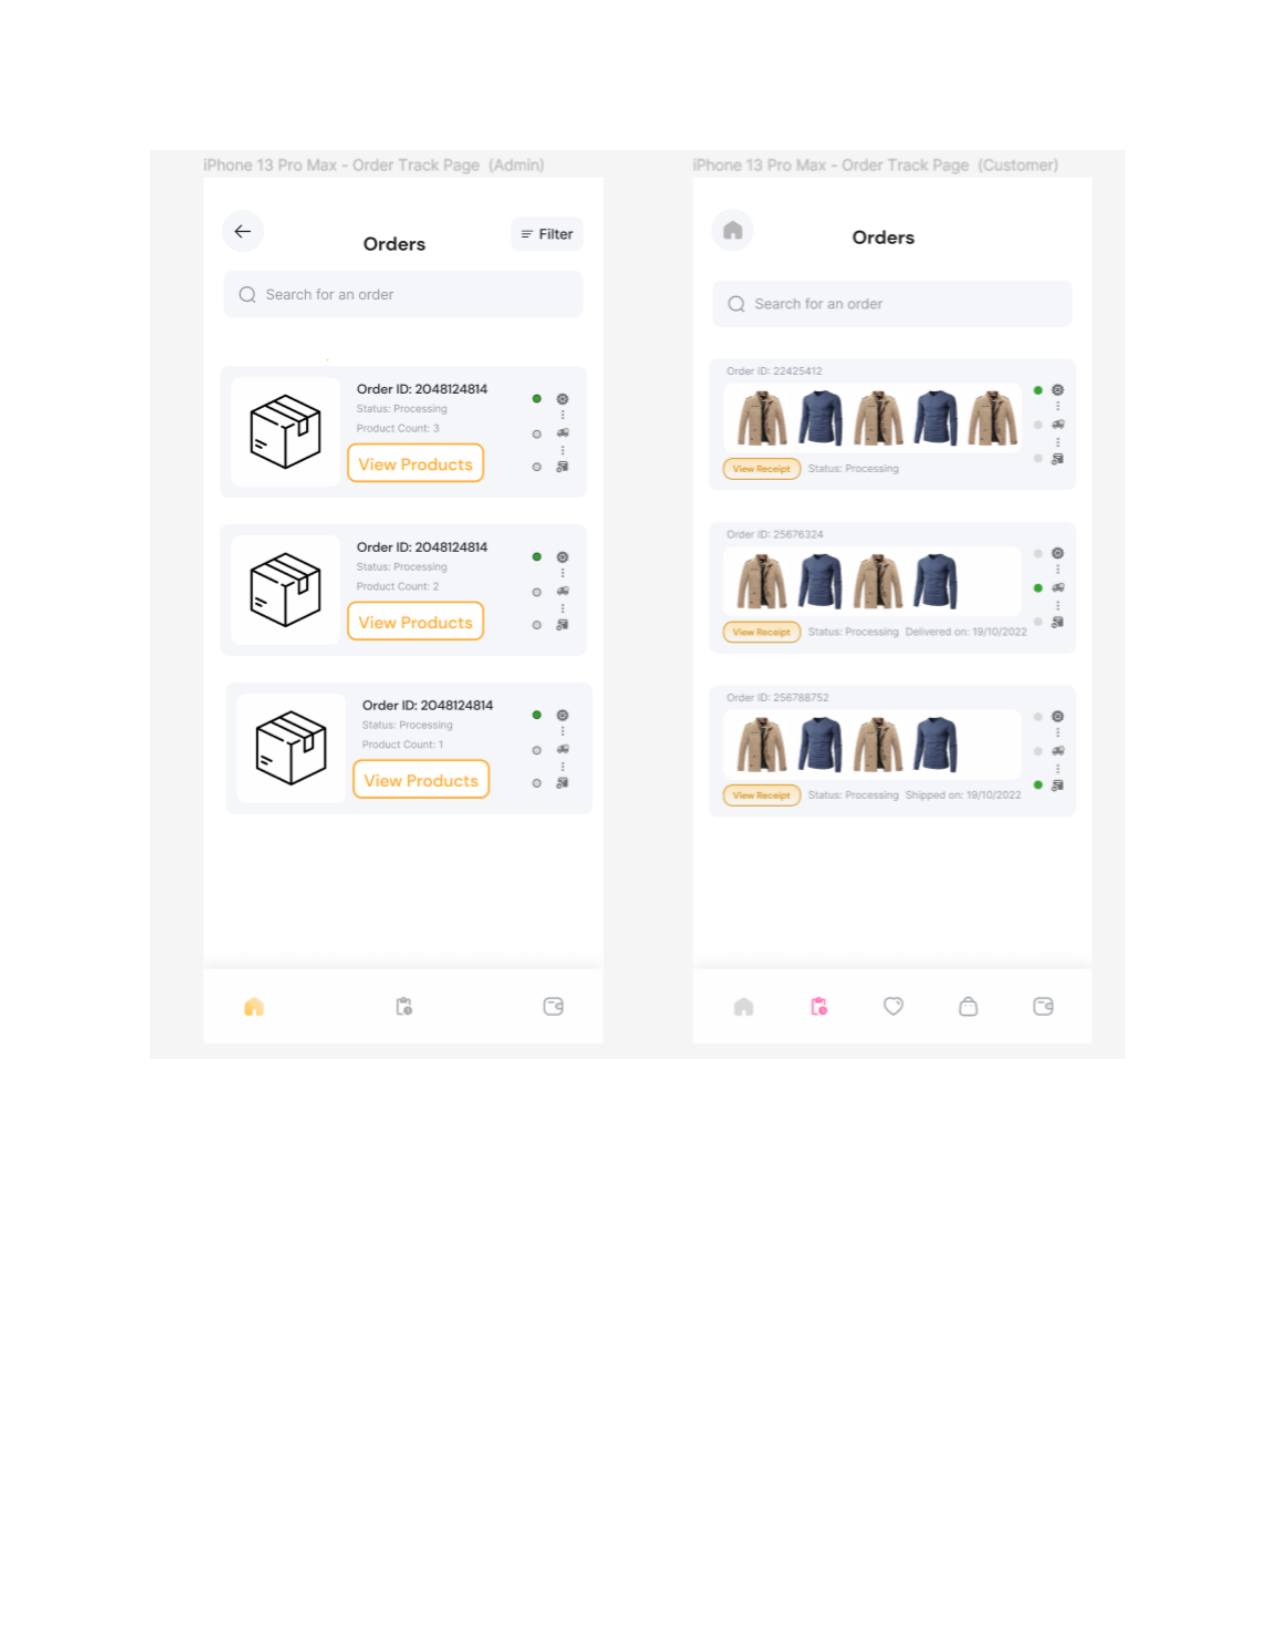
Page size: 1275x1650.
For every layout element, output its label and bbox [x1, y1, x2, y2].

picture [150, 150, 1125, 1059]
